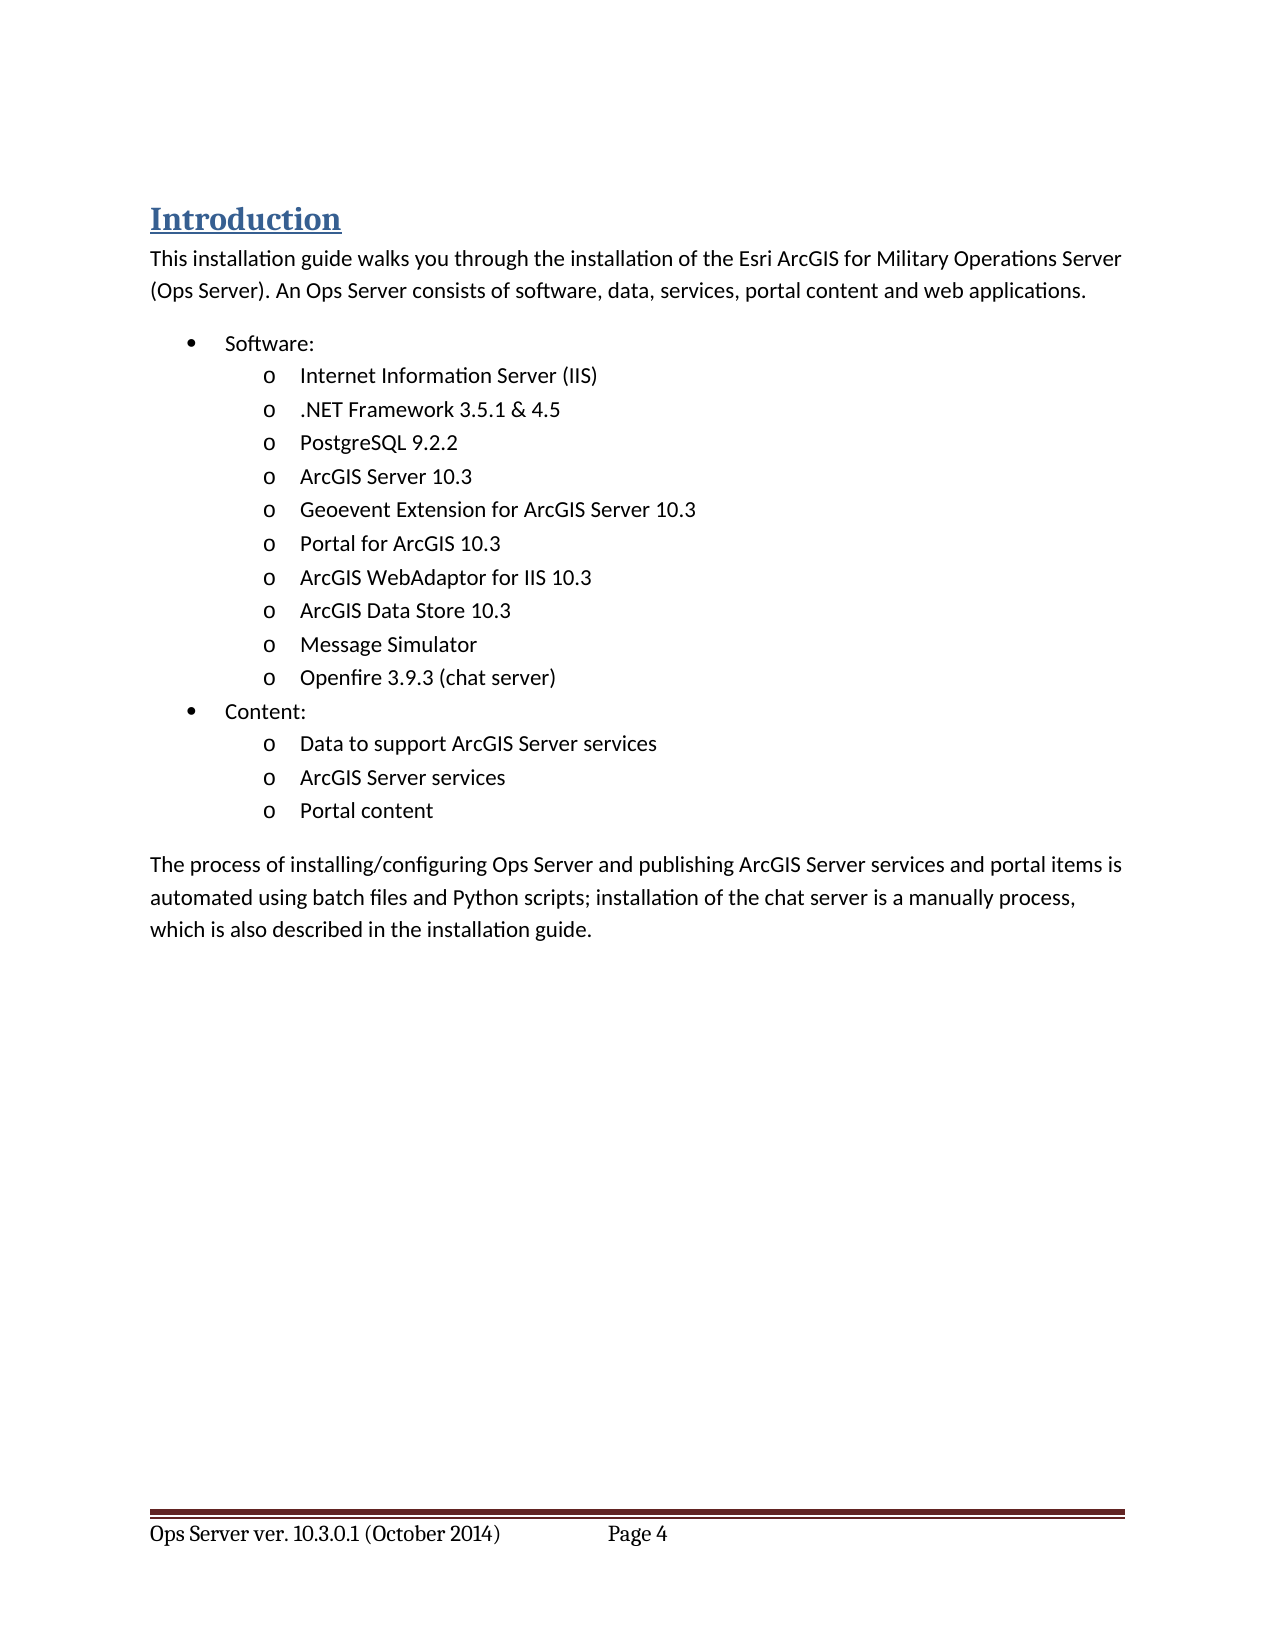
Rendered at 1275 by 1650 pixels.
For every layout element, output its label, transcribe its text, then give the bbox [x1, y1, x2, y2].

list Openfire 3.9.3 (chat server) [262, 663, 1125, 692]
list Message Simulator [262, 630, 1125, 659]
list ArcGIS Data Store 10.3 [262, 596, 1125, 625]
list Data to support ArcGIS Server services [262, 729, 1125, 758]
list ArcGIS WebAdaptor for IIS 10.3 [262, 563, 1125, 592]
list Portal content [262, 796, 1125, 825]
list PostgreSQL 9.2.2 [262, 428, 1125, 458]
list Geoevent Extension for ArcGIS Server 10.3 [262, 496, 1125, 525]
list ArcGIS Server 10.3 [262, 462, 1125, 491]
subtitle Introduction [150, 200, 1125, 238]
text The process of installing/configuring Ops Server and publishing ArcGIS Server services and portal items is automated using batch files and Python scripts; installation of the chat server is a manually process, which is also described in the installation guide. [150, 851, 1125, 943]
list Internet Information Server (IIS) [262, 361, 1125, 391]
list ArcGIS Server services [262, 763, 1125, 792]
list Content: [187, 697, 1125, 725]
list .NET Framework 3.5.1 & 4.5 [262, 395, 1125, 424]
list Software: [187, 329, 1125, 357]
text This installation guide walks you through the installation of the Esri ArcGIS for Military Operations Server (Ops Server). An Ops Server consists of software, data, services, portal content and web applications. [150, 244, 1125, 304]
list Portal for ArcGIS 10.3 [262, 529, 1125, 558]
